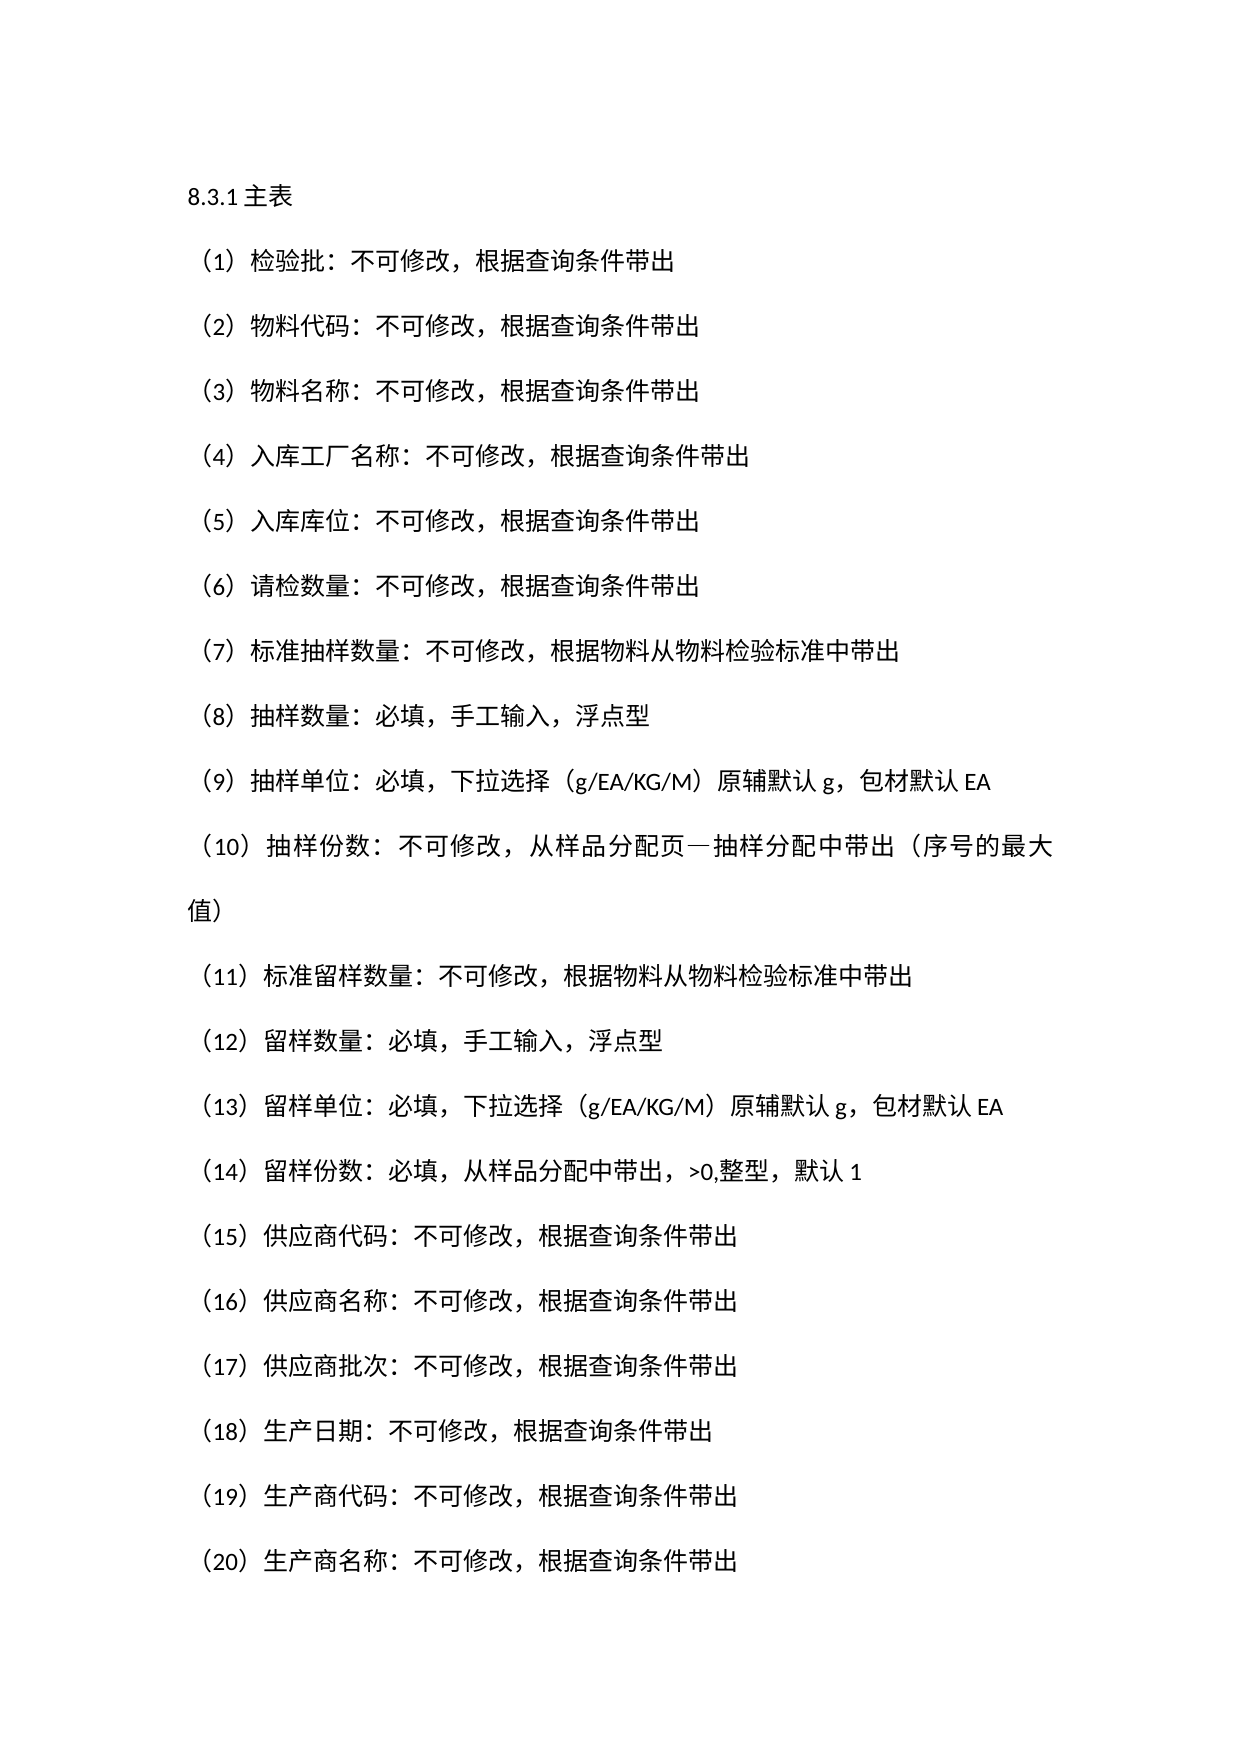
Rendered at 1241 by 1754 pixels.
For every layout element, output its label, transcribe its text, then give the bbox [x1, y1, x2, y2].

text （7）标准抽样数量：不可修改，根据物料从物料检验标准中带出 [187, 617, 1053, 682]
text （20）生产商名称：不可修改，根据查询条件带出 [187, 1527, 1053, 1592]
text （2）物料代码：不可修改，根据查询条件带出 [187, 292, 1053, 357]
text （19）生产商代码：不可修改，根据查询条件带出 [187, 1462, 1053, 1527]
text （11）标准留样数量：不可修改，根据物料从物料检验标准中带出 [187, 942, 1053, 1007]
text （15）供应商代码：不可修改，根据查询条件带出 [187, 1202, 1053, 1267]
text （10）抽样份数：不可修改，从样品分配页—抽样分配中带出（序号的最大值） [187, 812, 1053, 942]
text （14）留样份数：必填，从样品分配中带出，>0,整型，默认1 [187, 1137, 1053, 1202]
text （12）留样数量：必填，手工输入，浮点型 [187, 1007, 1053, 1072]
text （18）生产日期：不可修改，根据查询条件带出 [187, 1397, 1053, 1462]
text （5）入库库位：不可修改，根据查询条件带出 [187, 487, 1053, 552]
text （4）入库工厂名称：不可修改，根据查询条件带出 [187, 422, 1053, 487]
text （16）供应商名称：不可修改，根据查询条件带出 [187, 1267, 1053, 1332]
text （17）供应商批次：不可修改，根据查询条件带出 [187, 1332, 1053, 1397]
text （6）请检数量：不可修改，根据查询条件带出 [187, 552, 1053, 617]
text （9）抽样单位：必填，下拉选择（g/EA/KG/M）原辅默认g，包材默认EA [187, 747, 1053, 812]
text （13）留样单位：必填，下拉选择（g/EA/KG/M）原辅默认g，包材默认EA [187, 1072, 1053, 1137]
text （3）物料名称：不可修改，根据查询条件带出 [187, 357, 1053, 422]
text （1）检验批：不可修改，根据查询条件带出 [187, 227, 1053, 292]
text （8）抽样数量：必填，手工输入，浮点型 [187, 682, 1053, 747]
text 8.3.1主表 [187, 162, 1053, 227]
